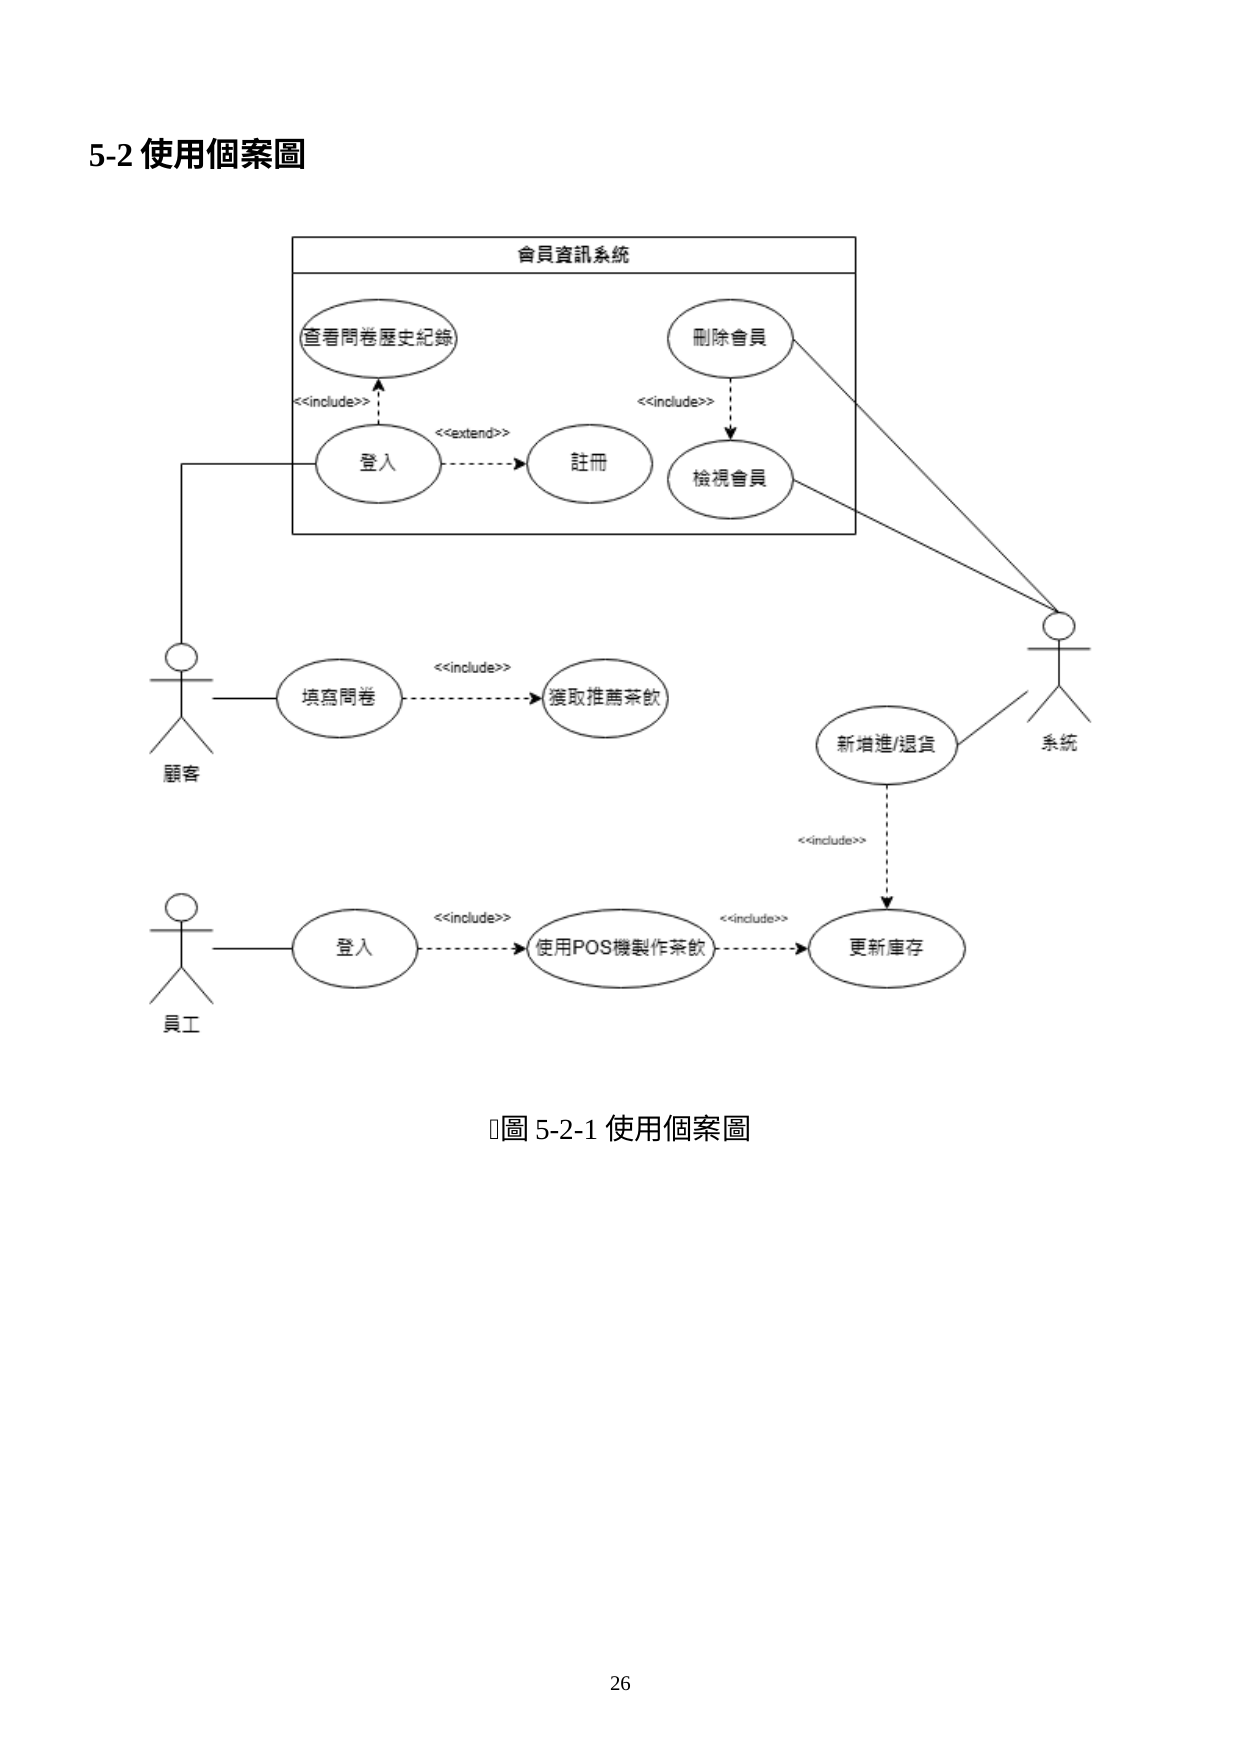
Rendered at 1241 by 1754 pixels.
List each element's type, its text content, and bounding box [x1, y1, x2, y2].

picture [134, 221, 1107, 1053]
text 圖5-2-1 使用個案圖 [89, 1104, 1152, 1150]
text 5-2使用個案圖 [89, 107, 1152, 197]
